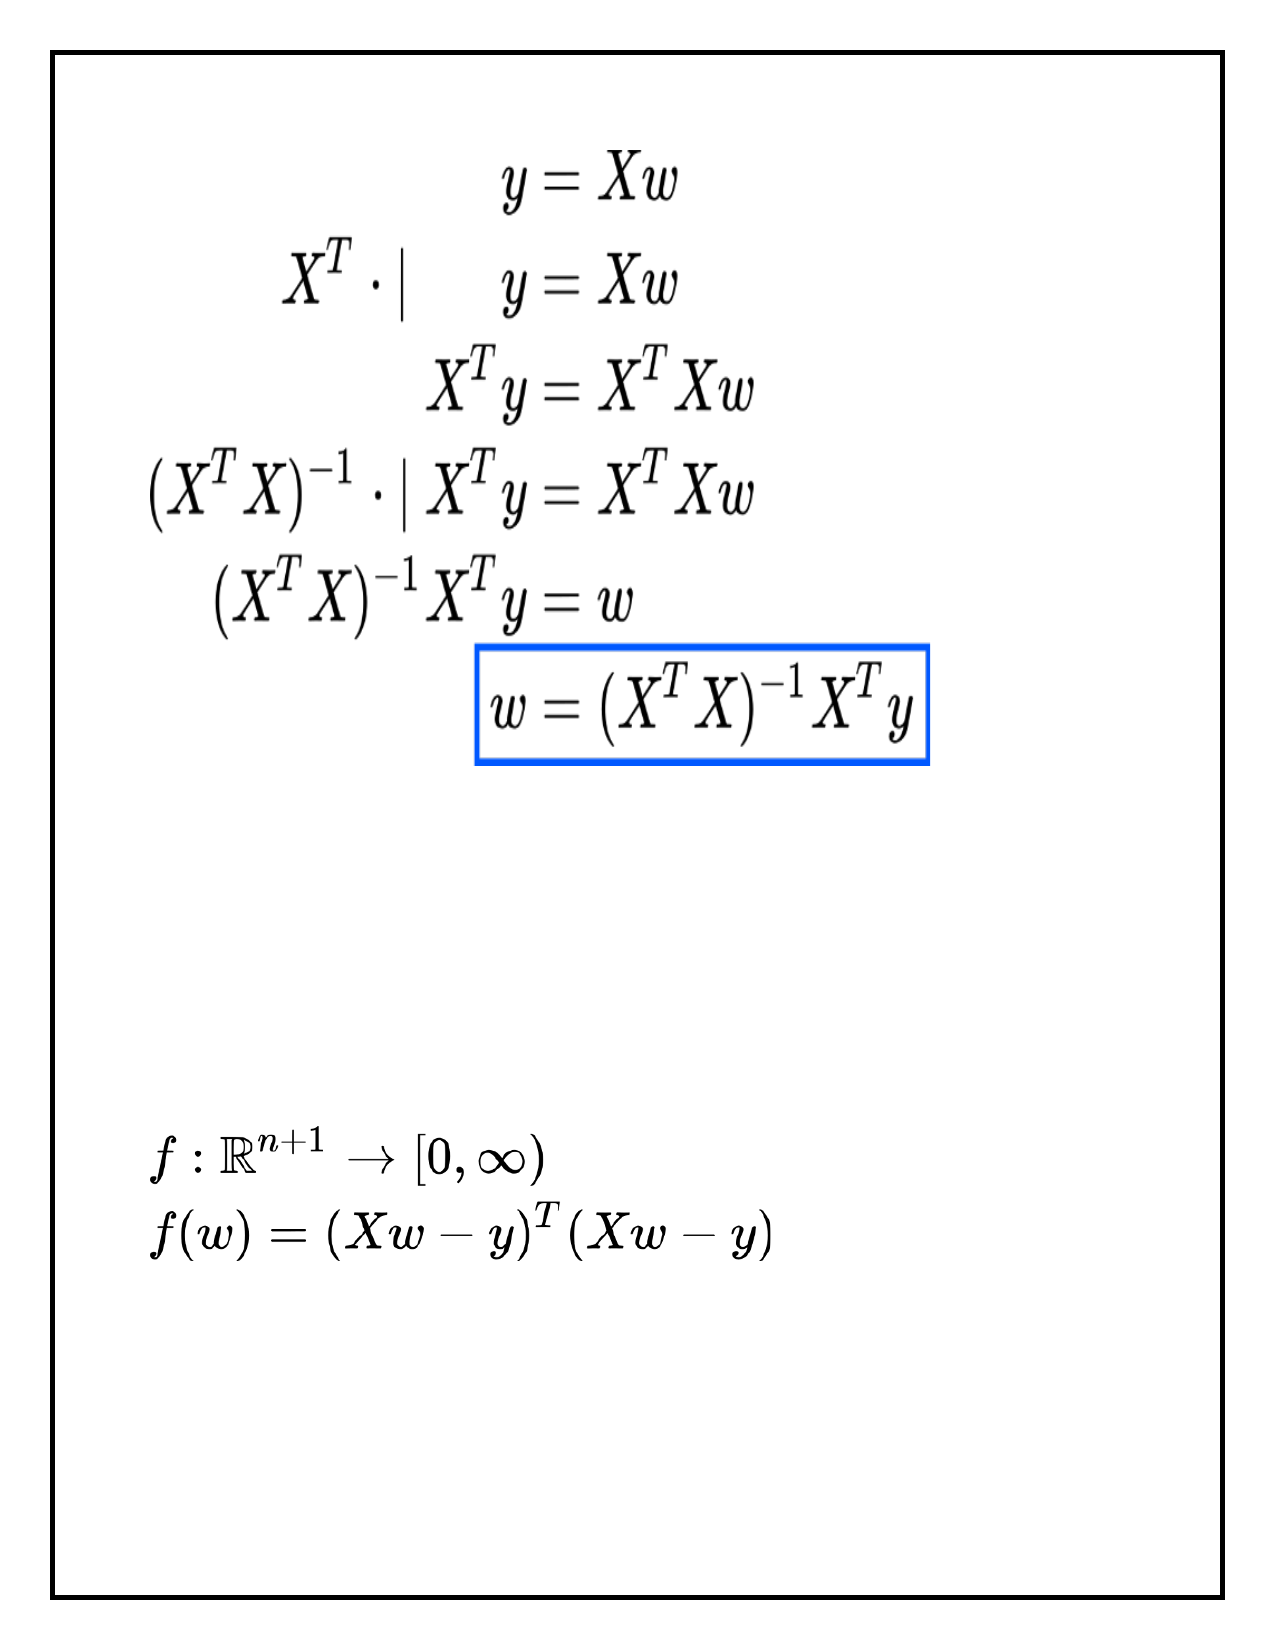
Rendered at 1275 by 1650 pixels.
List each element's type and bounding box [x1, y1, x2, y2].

picture [150, 1126, 771, 1261]
picture [150, 150, 930, 766]
